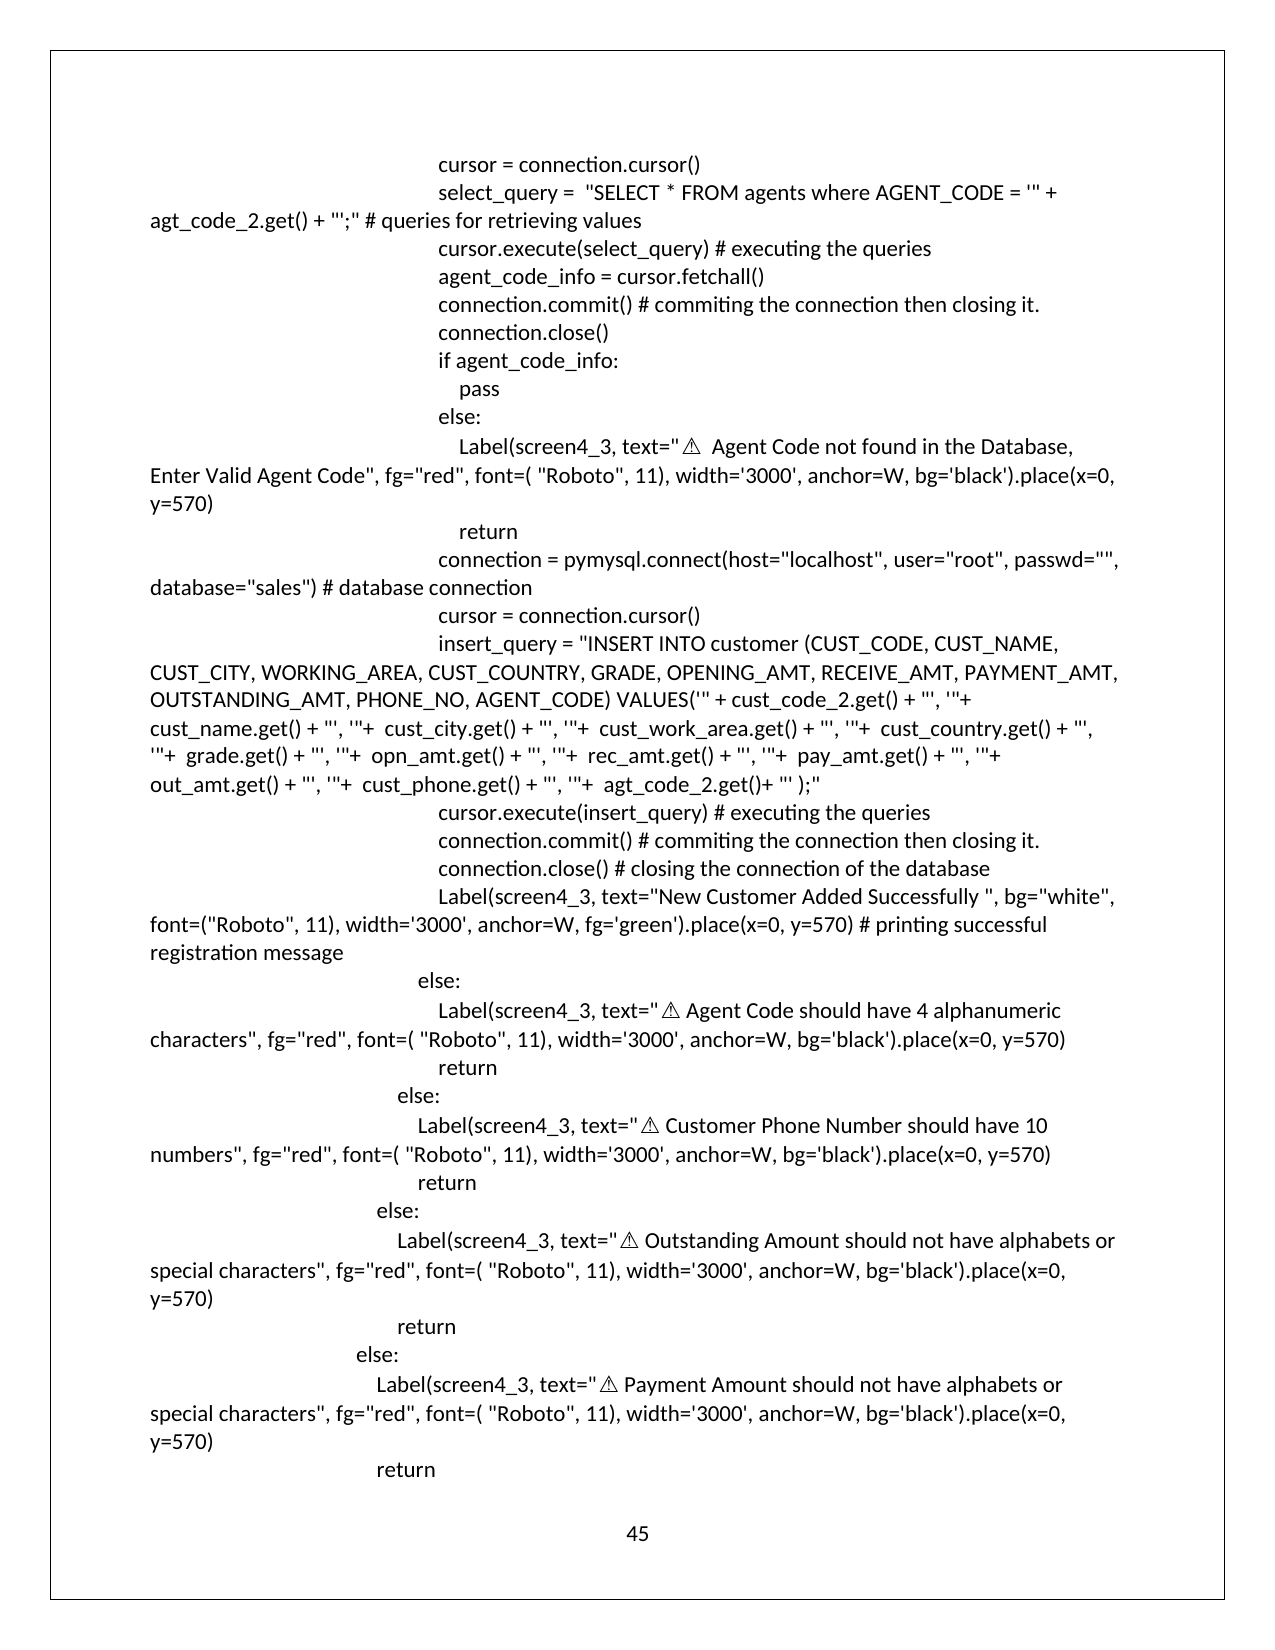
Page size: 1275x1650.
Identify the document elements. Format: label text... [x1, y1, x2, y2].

text if agent_code_info: [150, 346, 1125, 374]
text return [150, 517, 1125, 546]
text agent_code_info = cursor.fetchall() [150, 262, 1125, 290]
text connection.commit() # commiting the connection then closing it. [150, 290, 1125, 318]
text return [150, 1312, 1125, 1340]
text Label(screen4_3, text="⚠ Customer Phone Number should have 10 numbers", fg="red", font=( "Roboto", 11), width='3000', anchor=W, bg='black').place(x=0, y=570) [150, 1109, 1125, 1168]
text connection = pymysql.connect(host="localhost", user="root", passwd="", database="sales") # database connection [150, 546, 1125, 602]
text cursor.execute(insert_query) # executing the queries [150, 798, 1125, 826]
text Label(screen4_3, text="New Customer Added Successfully ", bg="white", font=("Roboto", 11), width='3000', anchor=W, fg='green').place(x=0, y=570) # printing successful registration message [150, 882, 1125, 966]
text Label(screen4_3, text="⚠ Outstanding Amount should not have alphabets or special characters", fg="red", font=( "Roboto", 11), width='3000', anchor=W, bg='black').place(x=0, y=570) [150, 1224, 1125, 1312]
text pass [150, 374, 1125, 402]
text else: [150, 1196, 1125, 1224]
text cursor = connection.cursor() [150, 150, 1125, 178]
text Label(screen4_3, text="⚠ Agent Code not found in the Database, Enter Valid Agent Code", fg="red", font=( "Roboto", 11), width='3000', anchor=W, bg='black').place(x=0, y=570) [150, 430, 1125, 517]
text else: [150, 402, 1125, 430]
text return [150, 1168, 1125, 1196]
text Label(screen4_3, text="⚠ Payment Amount should not have alphabets or special characters", fg="red", font=( "Roboto", 11), width='3000', anchor=W, bg='black').place(x=0, y=570) [150, 1368, 1125, 1455]
text Label(screen4_3, text="⚠ Agent Code should have 4 alphanumeric characters", fg="red", font=( "Roboto", 11), width='3000', anchor=W, bg='black').place(x=0, y=570) [150, 994, 1125, 1053]
text select_query = "SELECT * FROM agents where AGENT_CODE = '" + agt_code_2.get() + "';" # queries for retrieving values [150, 178, 1125, 234]
text cursor = connection.cursor() [150, 602, 1125, 629]
text else: [150, 1081, 1125, 1109]
text else: [150, 966, 1125, 994]
text return [150, 1455, 1125, 1483]
text else: [150, 1340, 1125, 1368]
text connection.commit() # commiting the connection then closing it. [150, 826, 1125, 854]
text return [150, 1053, 1125, 1081]
text insert_query = "INSERT INTO customer (CUST_CODE, CUST_NAME, CUST_CITY, WORKING_AREA, CUST_COUNTRY, GRADE, OPENING_AMT, RECEIVE_AMT, PAYMENT_AMT, OUTSTANDING_AMT, PHONE_NO, AGENT_CODE) VALUES('" + cust_code_2.get() + "', '"+ cust_name.get() + "', '"+ cust_city.get() + "', '"+ cust_work_area.get() + "', '"+ cust_country.get() + "', '"+ grade.get() + "', '"+ opn_amt.get() + "', '"+ rec_amt.get() + "', '"+ pay_amt.get() + "', '"+ out_amt.get() + "', '"+ cust_phone.get() + "', '"+ agt_code_2.get()+ "' );" [150, 629, 1125, 798]
text cursor.execute(select_query) # executing the queries [150, 234, 1125, 262]
text connection.close() # closing the connection of the database [150, 854, 1125, 882]
text connection.close() [150, 318, 1125, 346]
